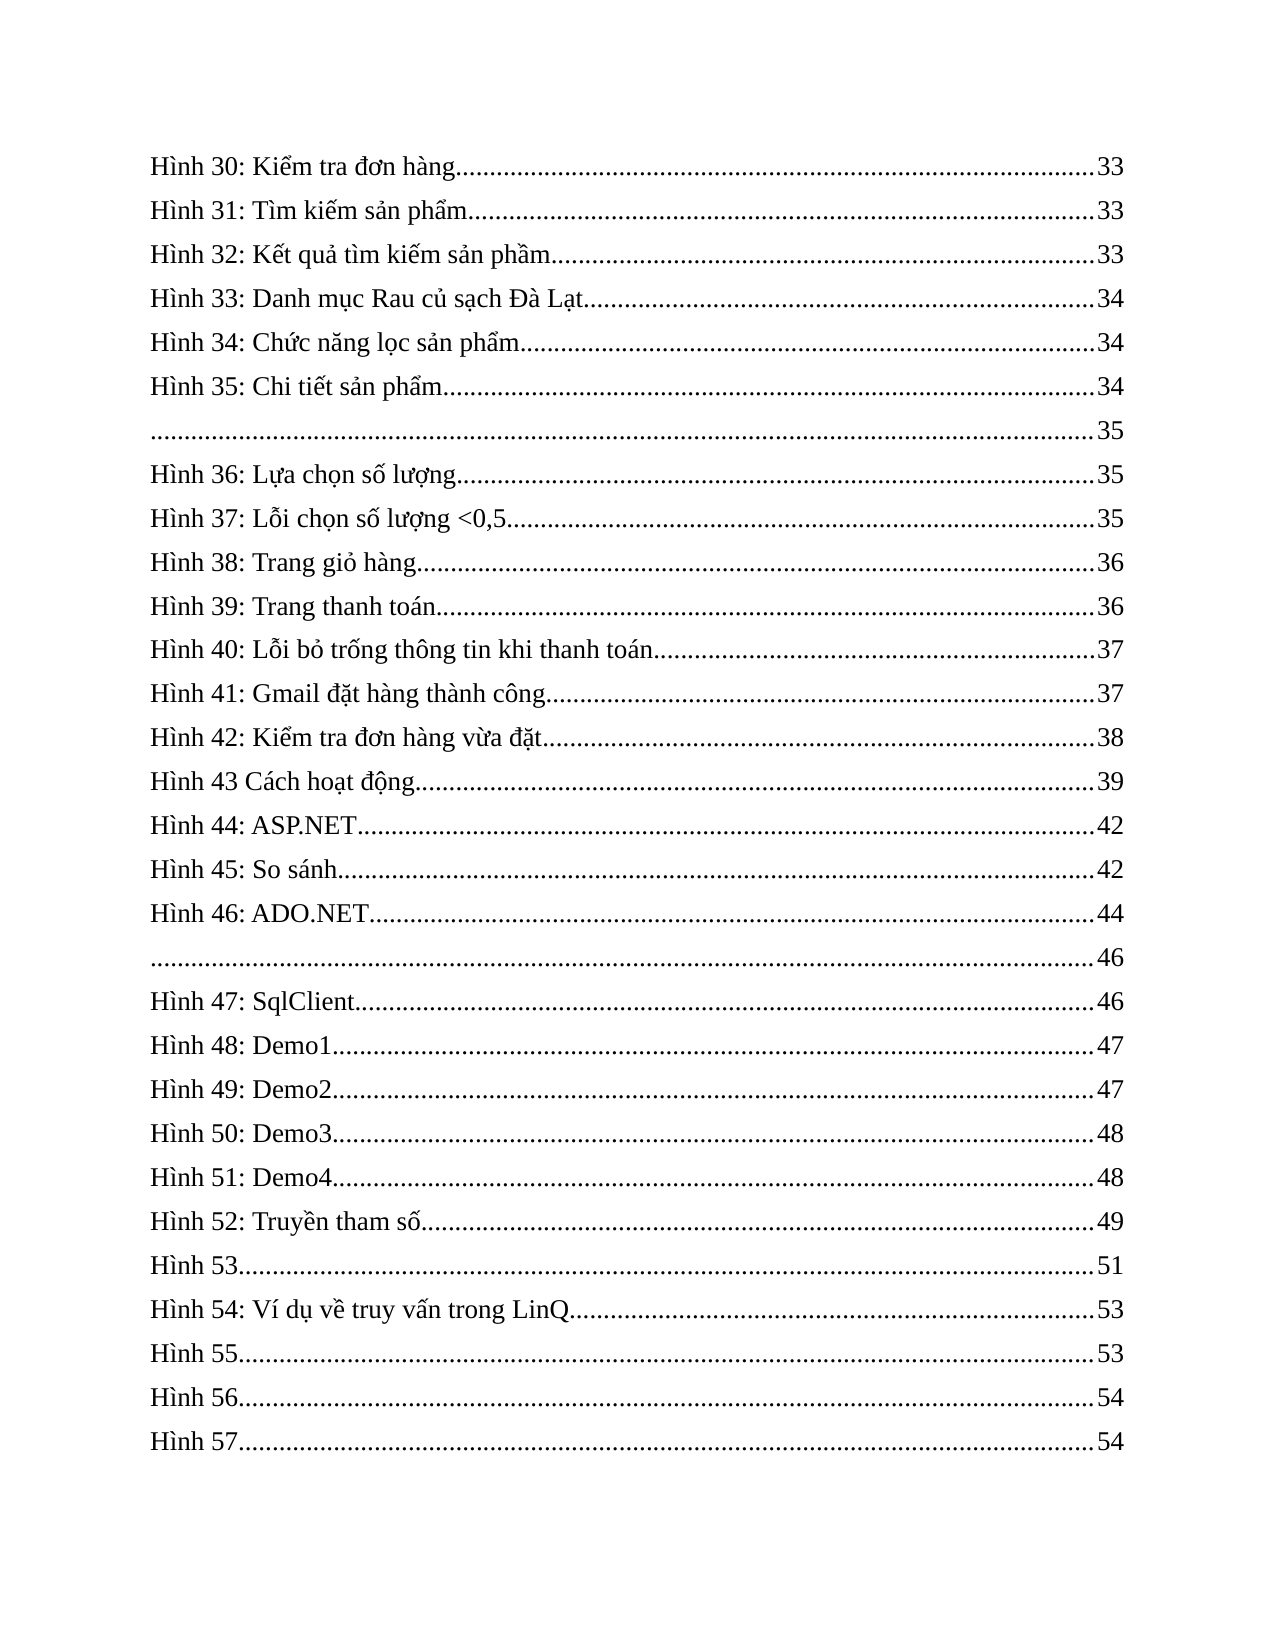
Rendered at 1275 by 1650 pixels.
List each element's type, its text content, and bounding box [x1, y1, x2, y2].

text Hình 53 51 [150, 1249, 1125, 1280]
text Hình 52: Truyền tham số 49 [150, 1205, 1125, 1236]
text Hình 57 54 [150, 1425, 1125, 1456]
text Hình 44: ASP.NET 42 [150, 809, 1125, 841]
text Hình 48: Demo1 47 [150, 1029, 1125, 1060]
text 46 [150, 941, 1125, 972]
text Hình 35: Chi tiết sản phẩm 34 [150, 370, 1125, 401]
text Hình 37: Lỗi chọn số lượng <0,5 35 [150, 502, 1125, 533]
text Hình 42: Kiểm tra đơn hàng vừa đặt 38 [150, 721, 1125, 753]
text Hình 56 54 [150, 1381, 1125, 1412]
text Hình 40: Lỗi bỏ trống thông tin khi thanh toán 37 [150, 633, 1125, 665]
text Hình 36: Lựa chọn số lượng 35 [150, 458, 1125, 489]
text Hình 38: Trang giỏ hàng 36 [150, 546, 1125, 577]
text Hình 41: Gmail đặt hàng thành công 37 [150, 677, 1125, 709]
text Hình 45: So sánh 42 [150, 853, 1125, 884]
text Hình 50: Demo3 48 [150, 1117, 1125, 1148]
text 35 [150, 414, 1125, 445]
text Hình 55 53 [150, 1337, 1125, 1368]
text Hình 34: Chức năng lọc sản phẩm 34 [150, 326, 1125, 357]
text Hình 54: Ví dụ về truy vấn trong LinQ 53 [150, 1293, 1125, 1324]
text Hình 49: Demo2 47 [150, 1073, 1125, 1104]
text Hình 47: SqlClient 46 [150, 985, 1125, 1016]
text Hình 43 Cách hoạt động 39 [150, 765, 1125, 797]
text Hình 51: Demo4 48 [150, 1161, 1125, 1192]
text Hình 33: Danh mục Rau củ sạch Đà Lạt 34 [150, 282, 1125, 313]
text Hình 31: Tìm kiếm sản phẩm 33 [150, 194, 1125, 225]
text Hình 39: Trang thanh toán 36 [150, 589, 1125, 621]
text Hình 30: Kiểm tra đơn hàng 33 [150, 150, 1125, 181]
text Hình 46: ADO.NET 44 [150, 897, 1125, 928]
text Hình 32: Kết quả tìm kiếm sản phầm 33 [150, 238, 1125, 269]
